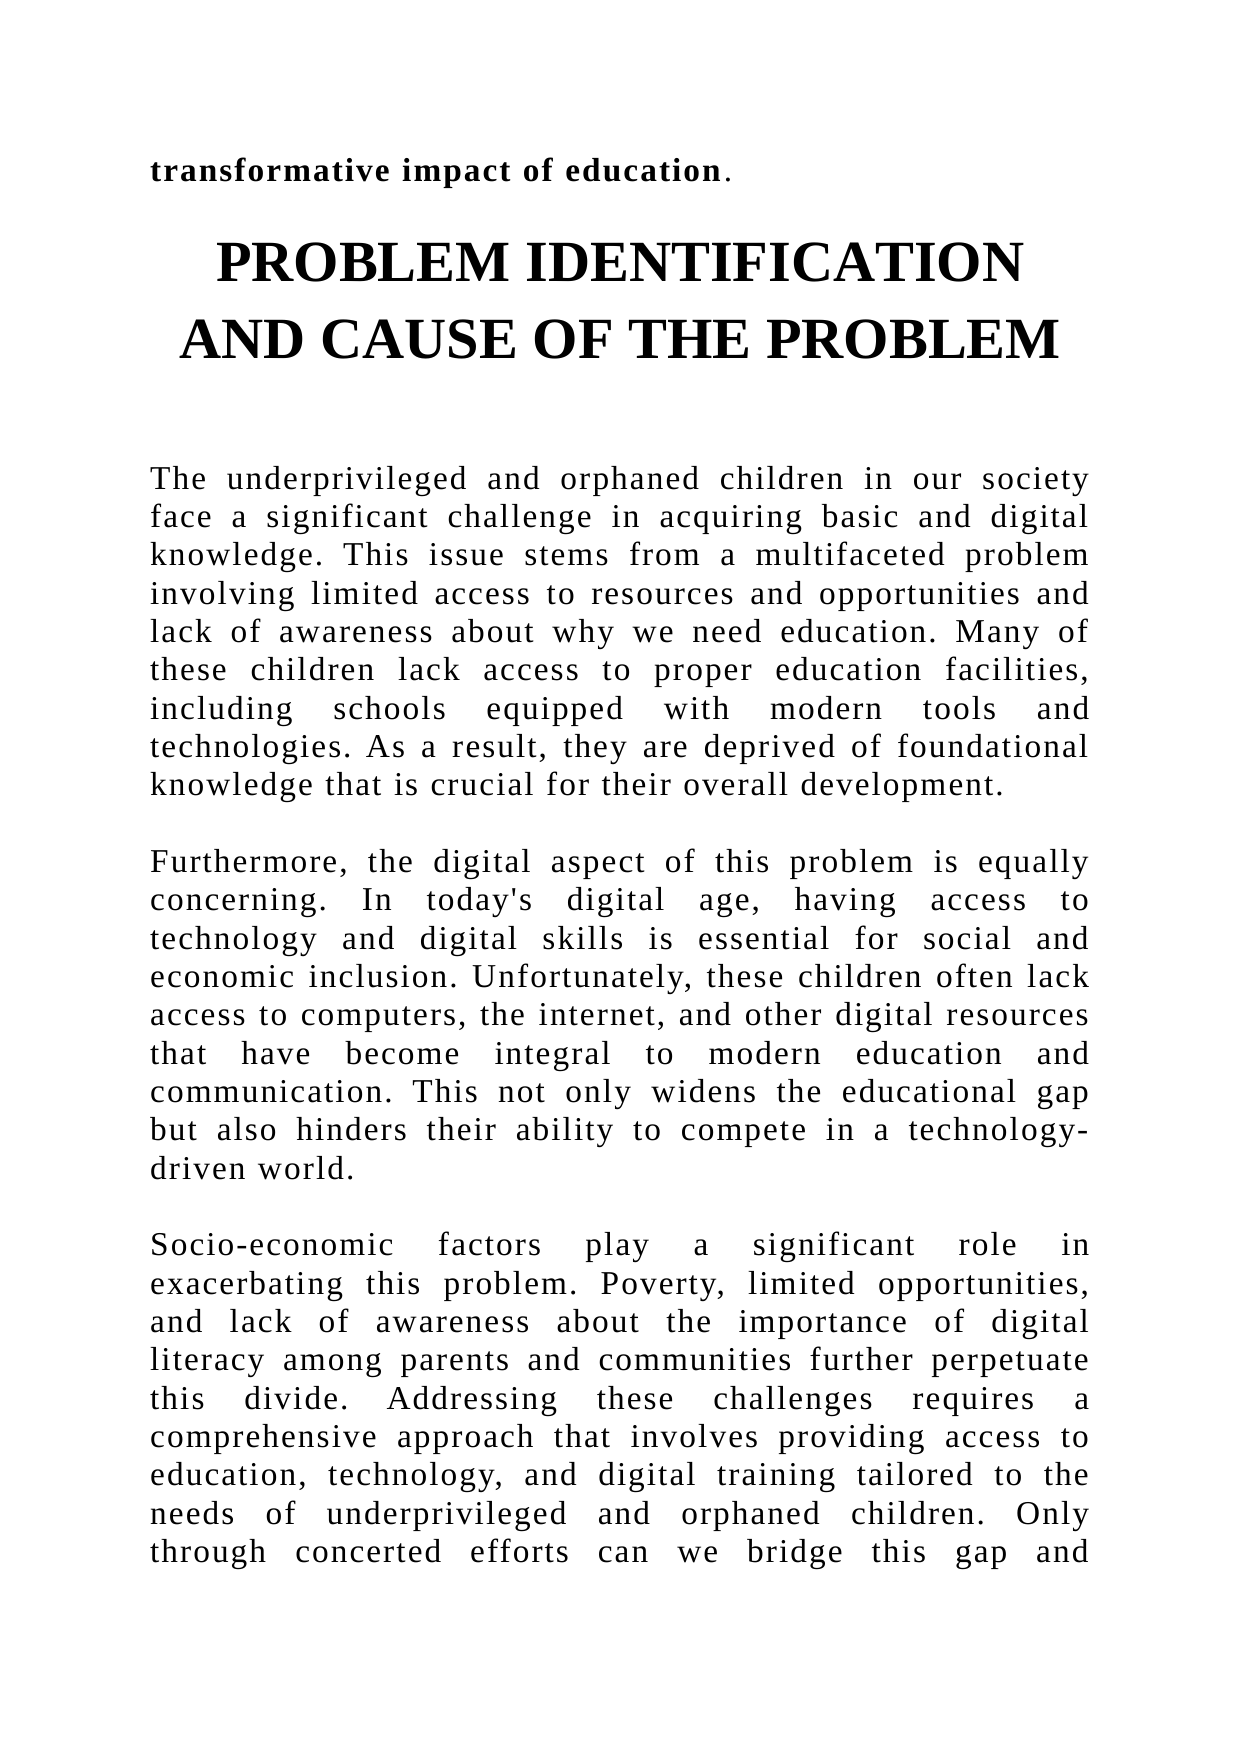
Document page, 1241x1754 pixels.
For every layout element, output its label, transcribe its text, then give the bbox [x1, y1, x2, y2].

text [150, 150, 1090, 188]
text PROBLEM IDENTIFICATION AND CAUSE OF THE PROBLEM [150, 227, 1090, 371]
text Furthermore, the digital aspect of this problem is equally concerning. In today's digital age, having access to technology and digital skills is essential for social and economic inclusion. Unfortunately, these children often lack access to computers, the internet, and other digital resources that have become integral to modern education and communication. This not only widens the educational gap but also hinders their ability to compete in a technology-driven world. [150, 841, 1090, 1186]
text The underprivileged and orphaned children in our society face a significant challenge in acquiring basic and digital knowledge. This issue stems from a multifaceted problem involving limited access to resources and opportunities and lack of awareness about why we need education. Many of these children lack access to proper education facilities, including schools equipped with modern tools and technologies. As a result, they are deprived of foundational knowledge that is crucial for their overall development. [150, 458, 1090, 803]
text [150, 1224, 1090, 1569]
